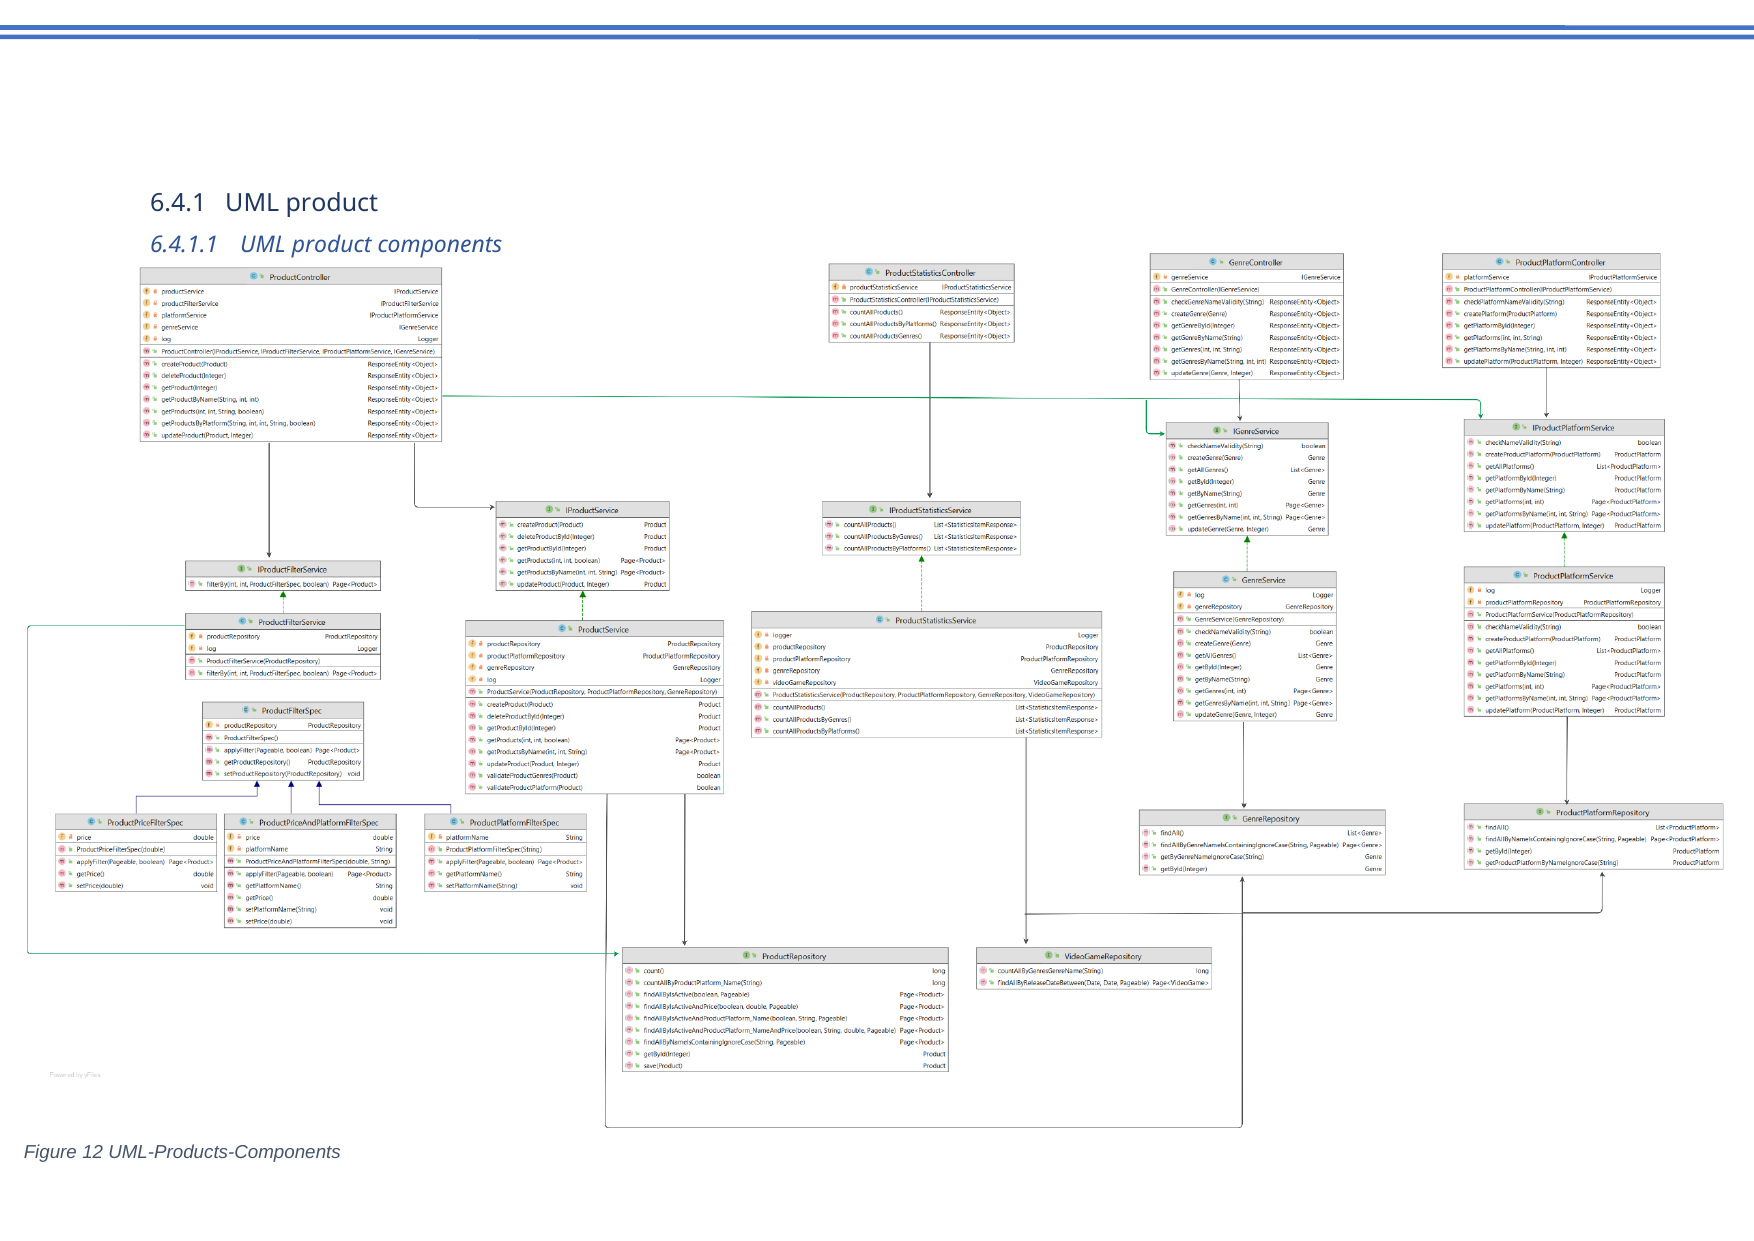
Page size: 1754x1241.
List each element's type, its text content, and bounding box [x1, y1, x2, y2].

picture [23, 242, 1734, 1132]
subtitle UML product [150, 184, 1604, 218]
subtitle UML product components [150, 228, 1604, 259]
